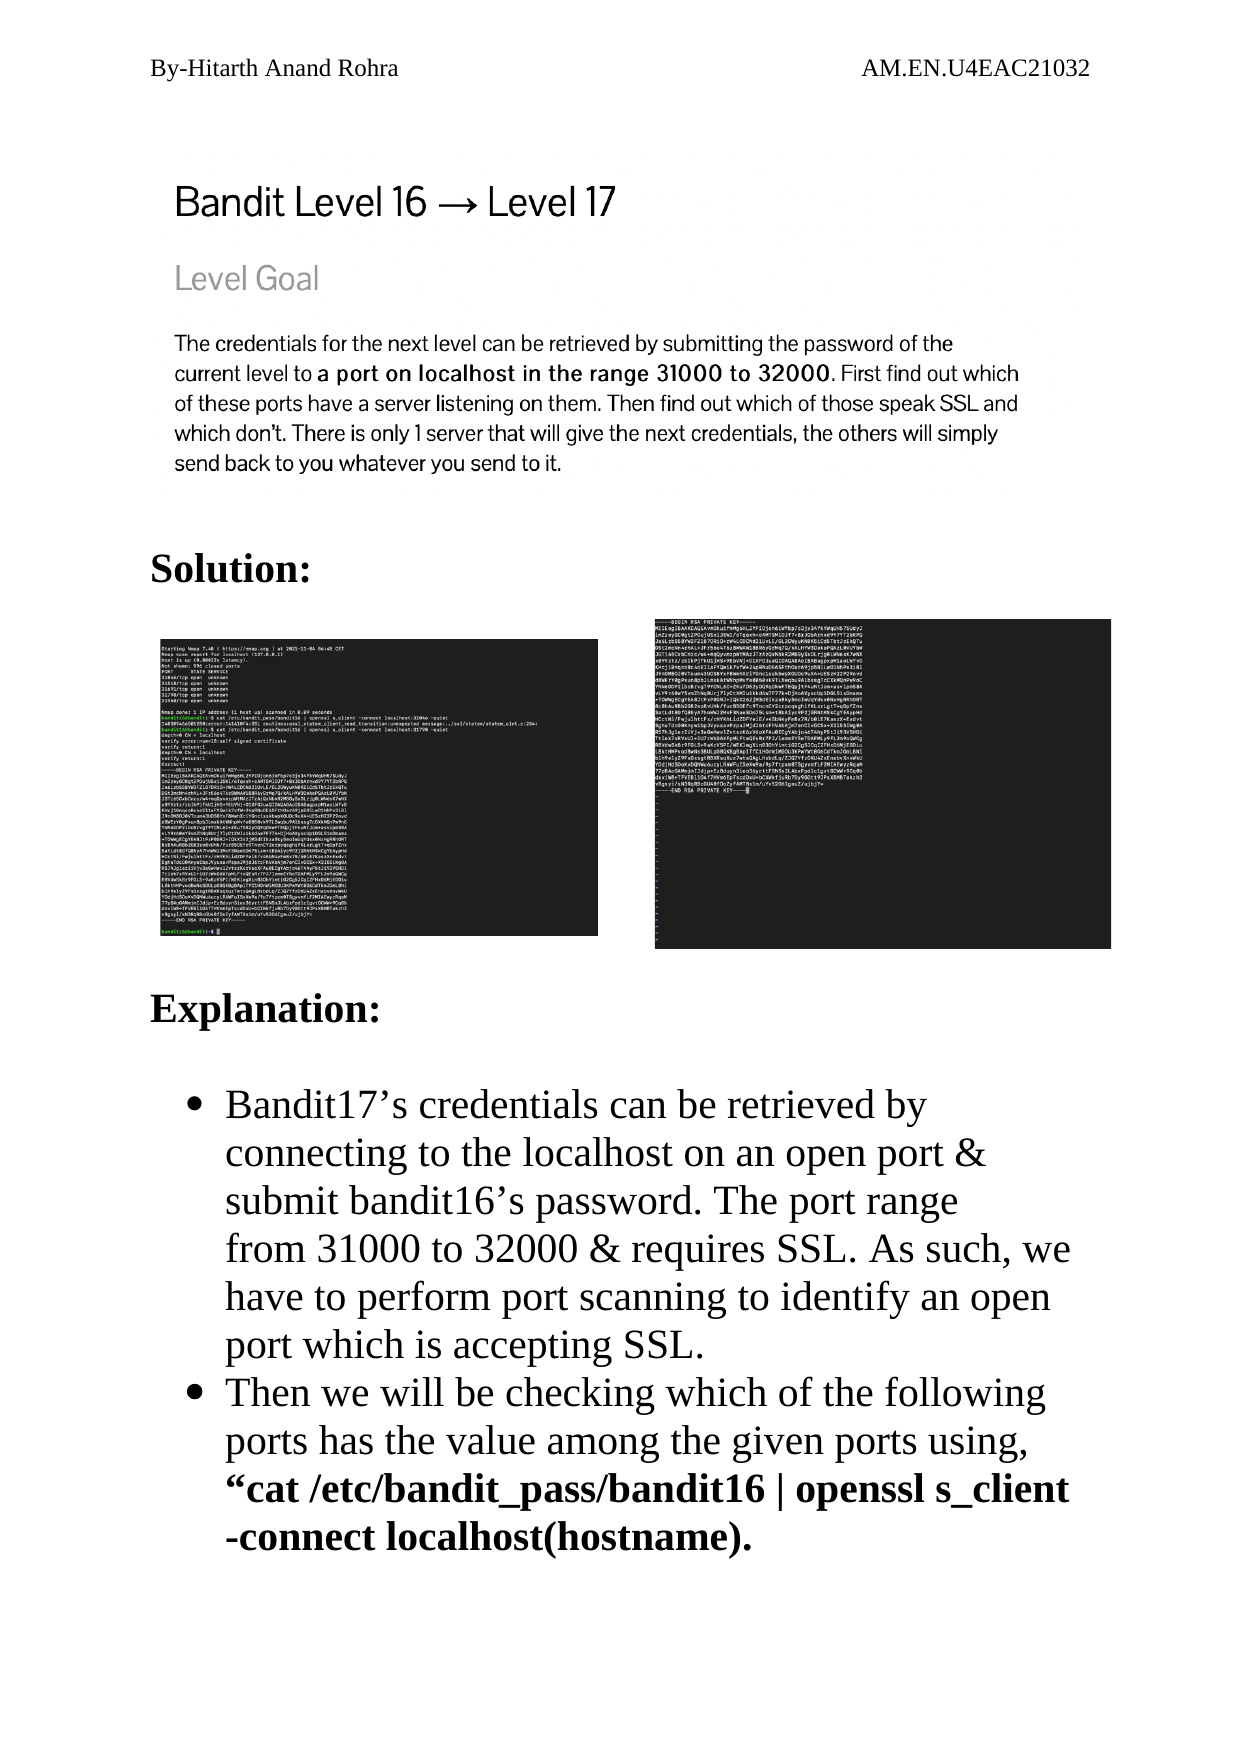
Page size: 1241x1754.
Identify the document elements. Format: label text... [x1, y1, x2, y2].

picture [150, 150, 1091, 496]
list Then we will be checking which of the following ports has the value among the given ports using, “cat /etc/bandit_pass/bandit16 | openssl s_client -connect localhost(hostname). [187, 1367, 1090, 1559]
picture [160, 639, 598, 936]
list Bandit17’s credentials can be retrieved by connecting to the localhost on an open port & submit bandit16’s password. The port range from 31000 to 32000 & requires SSL. As such, we have to perform port scanning to identify an open port which is accepting SSL. [187, 1079, 1090, 1367]
text Explanation: [150, 984, 1090, 1032]
text Solution: [150, 543, 1090, 591]
picture [654, 619, 1112, 949]
